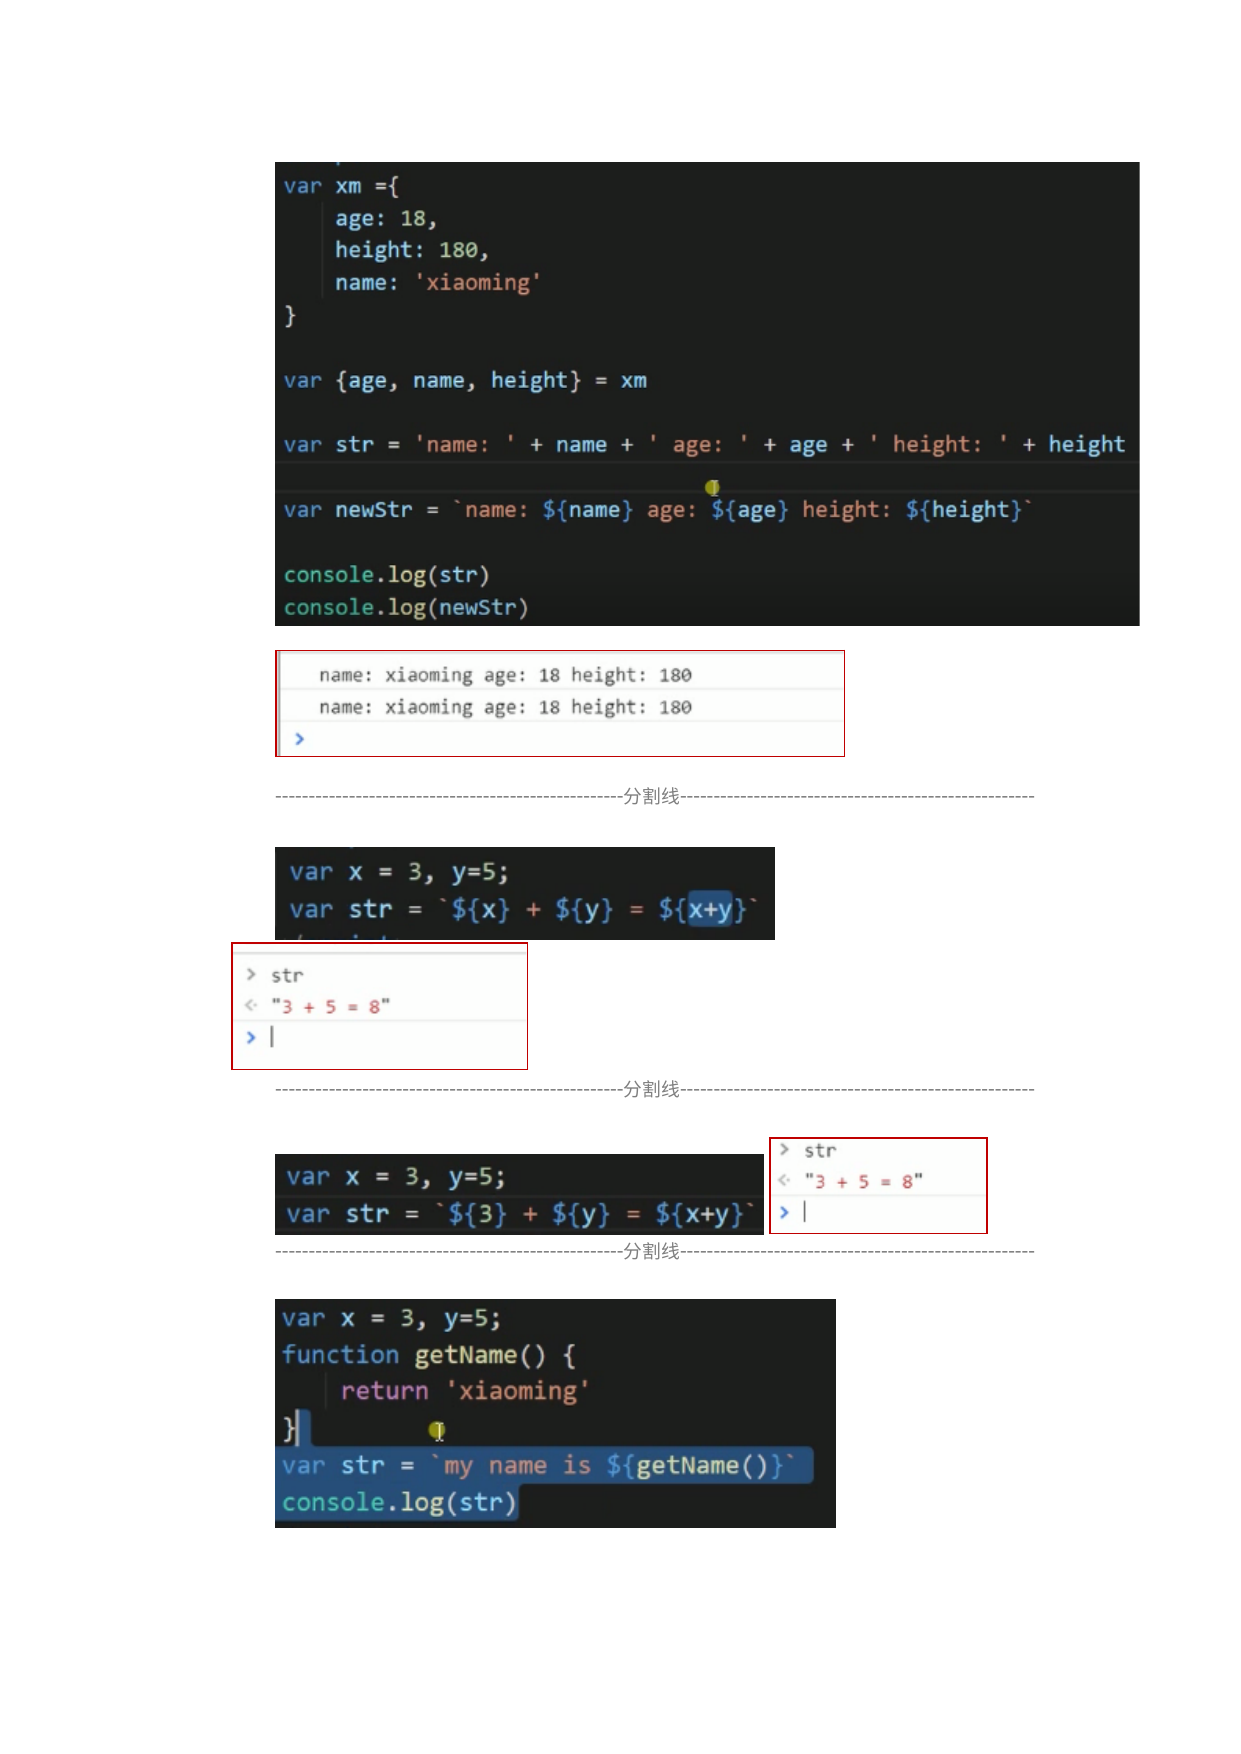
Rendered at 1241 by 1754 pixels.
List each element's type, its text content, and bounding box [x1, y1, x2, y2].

picture [277, 651, 844, 756]
picture [275, 162, 1140, 626]
text ----------------------------------------------------分割线----------------------------------------------------- [231, 779, 1053, 812]
text ----------------------------------------------------分割线----------------------------------------------------- [231, 1234, 1053, 1267]
text ----------------------------------------------------分割线----------------------------------------------------- [231, 1072, 1053, 1104]
picture [275, 847, 775, 940]
picture [275, 1299, 836, 1528]
picture [275, 1154, 764, 1235]
picture [771, 1139, 986, 1233]
picture [233, 944, 527, 1069]
